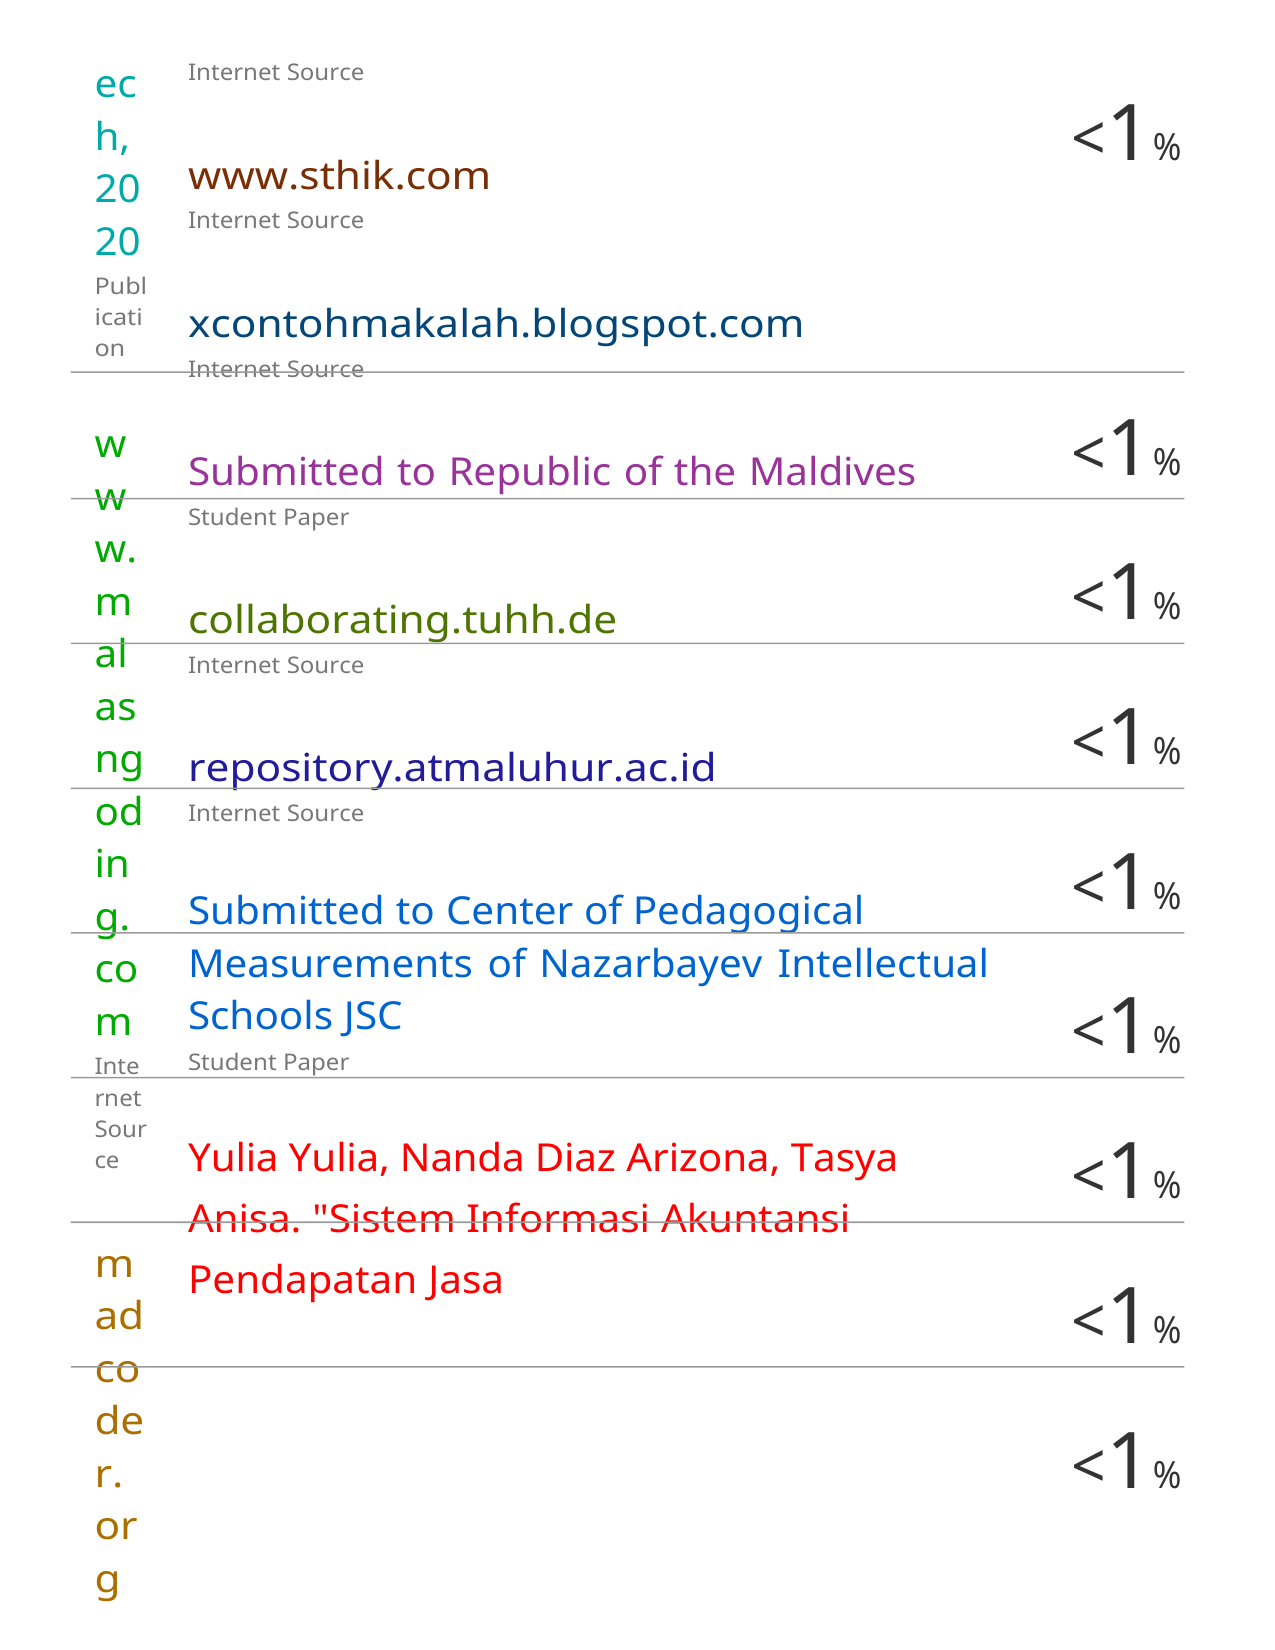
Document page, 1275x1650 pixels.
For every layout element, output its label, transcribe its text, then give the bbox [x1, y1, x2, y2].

text Yulia Yulia, Nanda Diaz Arizona, Tasya Anisa. "Sistem Informasi Akuntansi Pendapatan Jasa [188, 1224, 1018, 1305]
text <1% [1072, 536, 1198, 643]
text <1% [1072, 1404, 1198, 1511]
text www.malasngoding.com [94, 790, 147, 932]
text Internet Source [94, 1079, 147, 1175]
text Student Paper [188, 1046, 1018, 1076]
text Publication [94, 270, 147, 364]
text www.malasngoding.com [94, 645, 147, 787]
text xcontohmakalah.blogspot.com [188, 296, 1018, 349]
text repository.atmaluhur.ac.id [188, 741, 1018, 787]
text <1% [1072, 77, 1198, 183]
text <1% [1072, 1115, 1198, 1222]
text www.malasngoding.com [94, 500, 147, 642]
text Internet Source [188, 797, 1018, 828]
text www.malasngoding.com [94, 417, 147, 497]
text Internet Source [188, 352, 1018, 371]
text www.malasngoding.com [94, 934, 147, 1047]
text <1% [1072, 681, 1198, 787]
text madcoder.org [94, 1236, 147, 1366]
text collaborating.tuhh.de [188, 592, 1018, 642]
text <1% [1072, 970, 1198, 1077]
text <1% [1072, 826, 1198, 932]
text Internet Source [188, 649, 1018, 680]
text Student Paper [188, 501, 1018, 532]
text <1% [1072, 392, 1198, 498]
text Infortech, 2020 [94, 56, 147, 266]
text Internet Source [94, 1050, 147, 1076]
text <1% [1072, 1260, 1198, 1366]
text Internet Source [188, 204, 1018, 236]
text www.sthik.com [188, 148, 1018, 201]
text Yulia Yulia, Nanda Diaz Arizona, Tasya Anisa. "Sistem Informasi Akuntansi Pendapatan Jasa [188, 1130, 1018, 1221]
text Submitted to Center of Pedagogical Measurements of Nazarbayev Intellectual Schools JSC [188, 883, 1018, 932]
text madcoder.org [94, 1368, 147, 1603]
text Submitted to Republic of the Maldives [188, 444, 1018, 497]
text Submitted to Center of Pedagogical Measurements of Nazarbayev Intellectual Schools JSC [188, 934, 1018, 1041]
text Internet Source [188, 56, 1018, 87]
